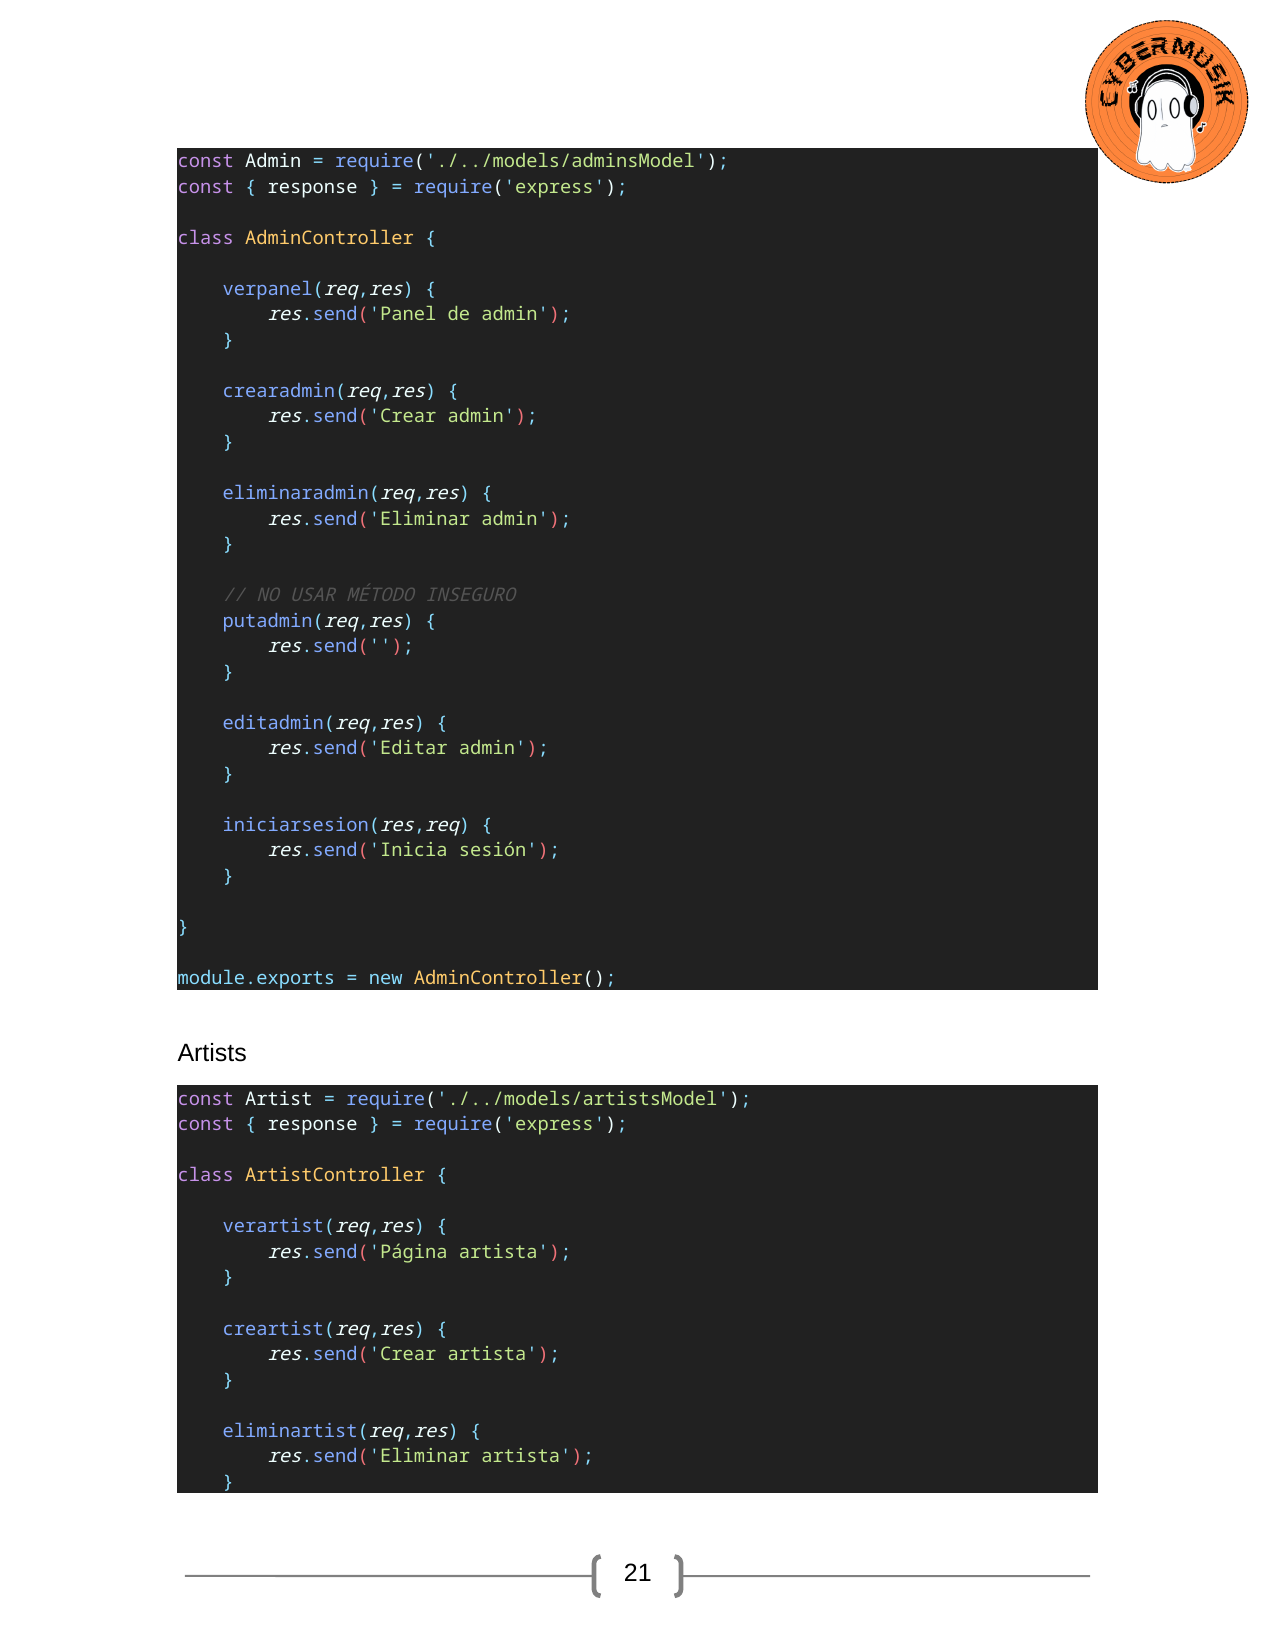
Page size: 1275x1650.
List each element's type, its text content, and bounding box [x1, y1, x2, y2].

text res.send('Crear artista'); [177, 1340, 1098, 1366]
text } [177, 530, 1098, 556]
text } [177, 658, 1098, 683]
text res.send('Editar admin'); [177, 734, 1098, 760]
text const Admin = require('./../models/adminsModel'); [177, 148, 1098, 173]
text } [177, 326, 1098, 352]
text Artists [177, 1037, 1098, 1066]
text } [177, 862, 1098, 888]
text } [177, 913, 1098, 939]
text // NO USAR MÉTODO INSEGURO [177, 581, 1098, 607]
text } [177, 1468, 1098, 1493]
text res.send('Eliminar admin'); [177, 505, 1098, 530]
text crearadmin(req,res) { [177, 377, 1098, 403]
text verartist(req,res) { [177, 1213, 1098, 1238]
text } [177, 760, 1098, 786]
text const Artist = require('./../models/artistsModel'); [177, 1085, 1098, 1111]
text putadmin(req,res) { [177, 607, 1098, 632]
picture [1079, 15, 1254, 189]
text } [177, 428, 1098, 454]
text res.send('Panel de admin'); [177, 301, 1098, 326]
text editadmin(req,res) { [177, 709, 1098, 734]
text class AdminController { [177, 224, 1098, 250]
text const { response } = require('express'); [177, 173, 1098, 199]
text class ArtistController { [177, 1162, 1098, 1187]
text res.send('Crear admin'); [177, 403, 1098, 428]
text module.exports = new AdminController(); [177, 964, 1098, 990]
text iniciarsesion(res,req) { [177, 811, 1098, 837]
text res.send('Eliminar artista'); [177, 1442, 1098, 1468]
text res.send(''); [177, 632, 1098, 658]
text } [177, 1366, 1098, 1391]
text res.send('Página artista'); [177, 1238, 1098, 1264]
text const { response } = require('express'); [177, 1111, 1098, 1136]
text verpanel(req,res) { [177, 275, 1098, 301]
text res.send('Inicia sesión'); [177, 837, 1098, 862]
text } [177, 1264, 1098, 1289]
text eliminartist(req,res) { [177, 1417, 1098, 1442]
text eliminaradmin(req,res) { [177, 479, 1098, 505]
text creartist(req,res) { [177, 1315, 1098, 1340]
